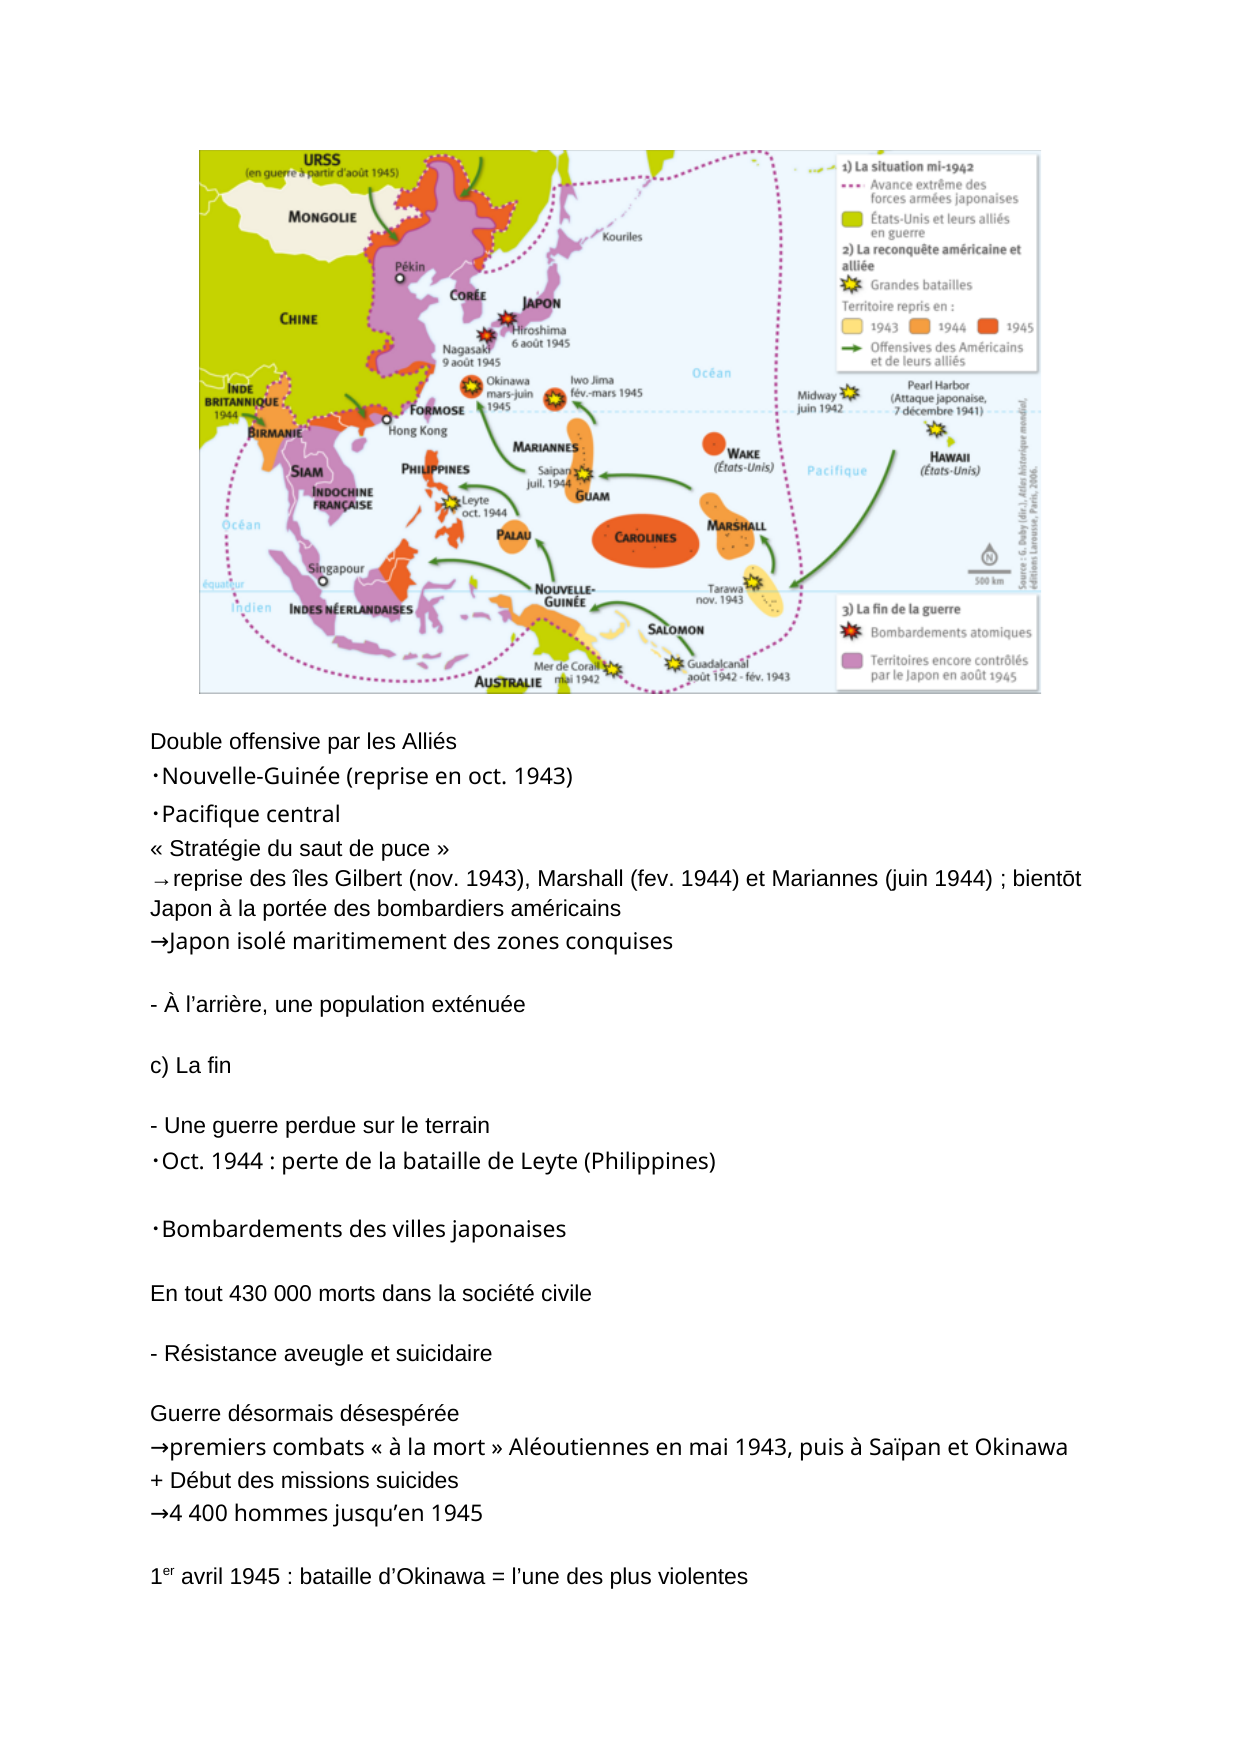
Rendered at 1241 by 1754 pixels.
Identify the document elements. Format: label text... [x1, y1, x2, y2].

text Guerre désormais désespérée [150, 1400, 1090, 1427]
text - Une guerre perdue sur le terrain [150, 1112, 1090, 1139]
text + Début des missions suicides [150, 1467, 1090, 1493]
text ･Oct. 1944 : perte de la bataille de Leyte (Philippines) [150, 1142, 1090, 1176]
text ･Bombardements des villes japonaises [150, 1211, 1090, 1244]
text « Stratégie du saut de puce » [150, 835, 1090, 861]
text ･Nouvelle-Guinée (reprise en oct. 1943) [150, 758, 1090, 791]
text →premiers combats « à la mort » Aléoutiennes en mai 1943, puis à Saïpan et Okinawa [150, 1431, 1090, 1462]
text En tout 430 000 morts dans la société civile [150, 1279, 1090, 1306]
text →reprise des îles Gilbert (nov. 1943), Marshall (fev. 1944) et Mariannes (juin 1944) ; bientōt Japon à la portée des bombardiers américains [150, 865, 1090, 921]
text →4 400 hommes jusqu’en 1945 [150, 1497, 1090, 1528]
text - À l’arrière, une population exténuée [150, 991, 1090, 1018]
text 1er avril 1945 : bataille d’Okinawa = l’une des plus violentes [150, 1563, 1090, 1589]
text Double offensive par les Alliés [150, 728, 1090, 754]
picture [199, 150, 1042, 694]
text c) La fin [150, 1052, 1090, 1078]
text - Résistance aveugle et suicidaire [150, 1340, 1090, 1366]
text ･Pacifique central [150, 796, 1090, 830]
text →Japon isolé maritimement des zones conquises [150, 925, 1090, 957]
